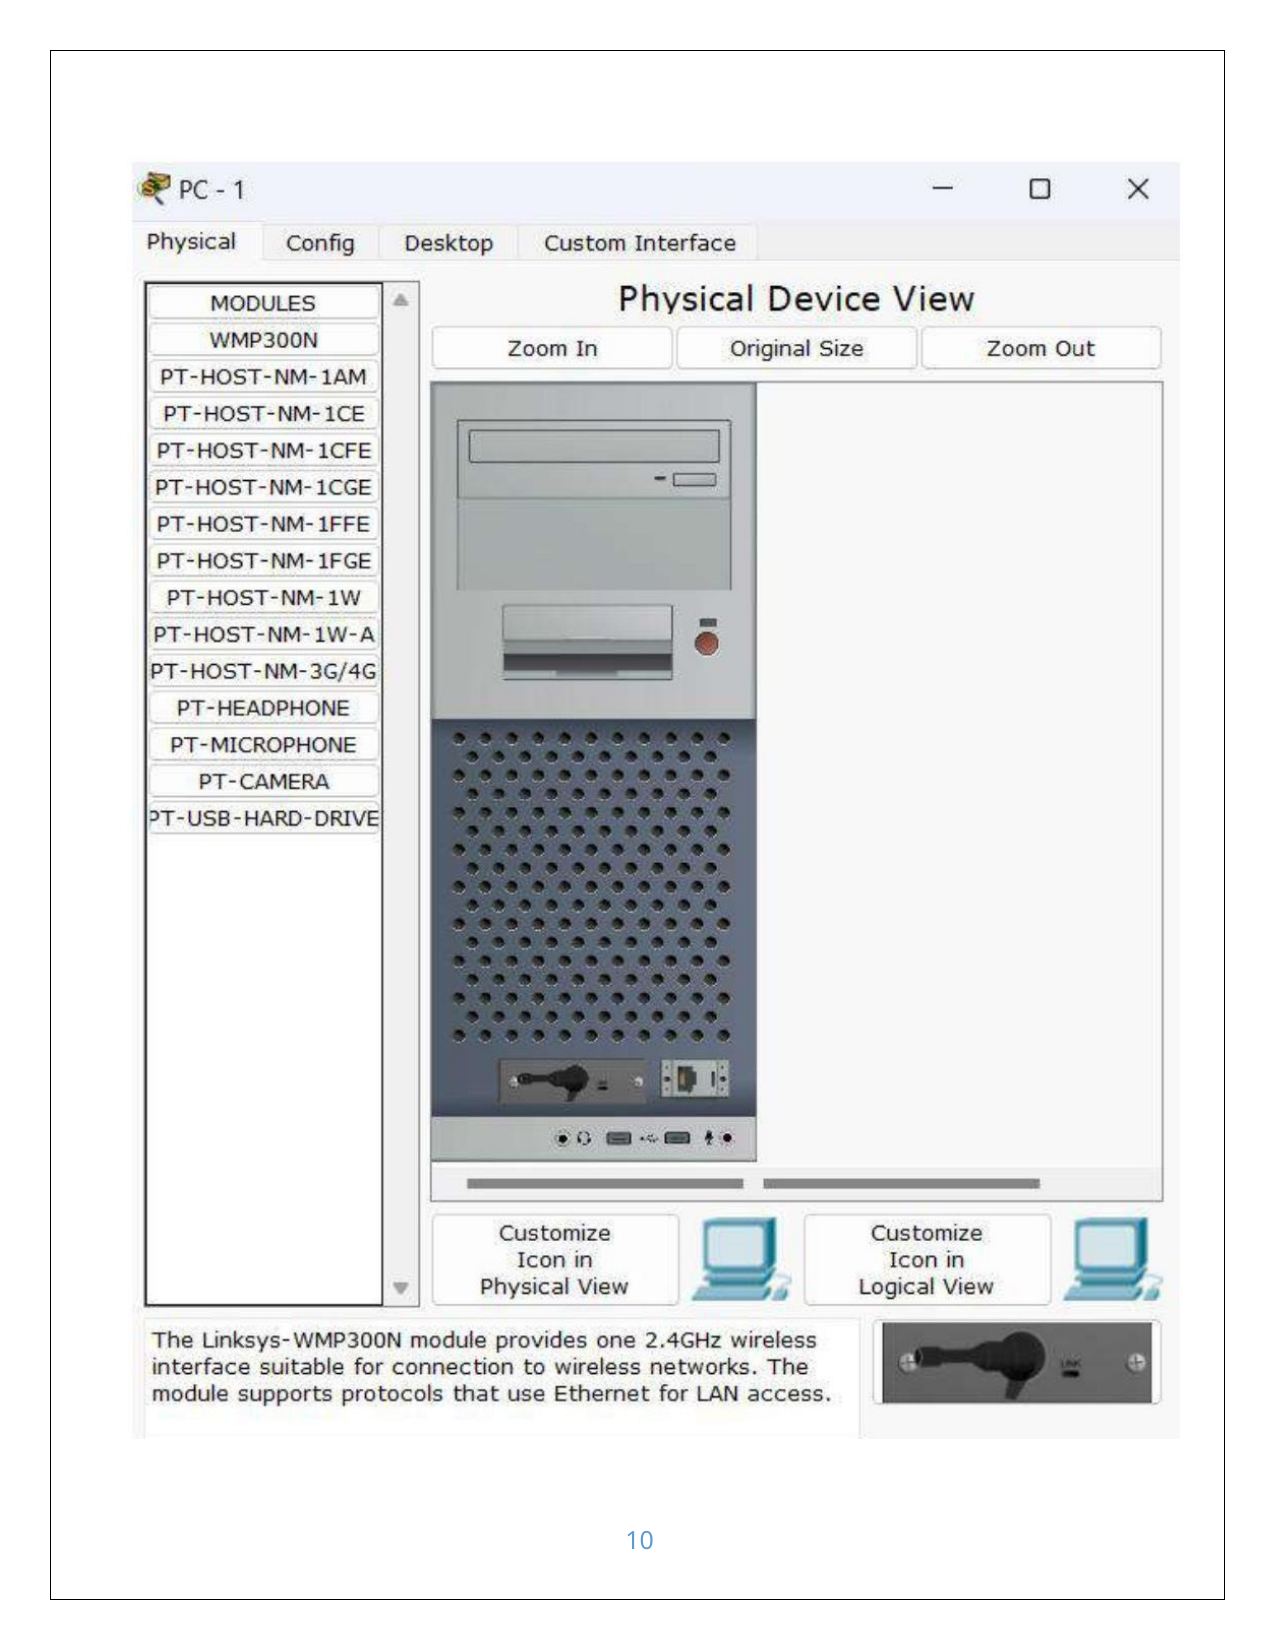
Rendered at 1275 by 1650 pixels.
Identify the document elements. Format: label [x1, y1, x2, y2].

picture [127, 156, 1184, 1439]
